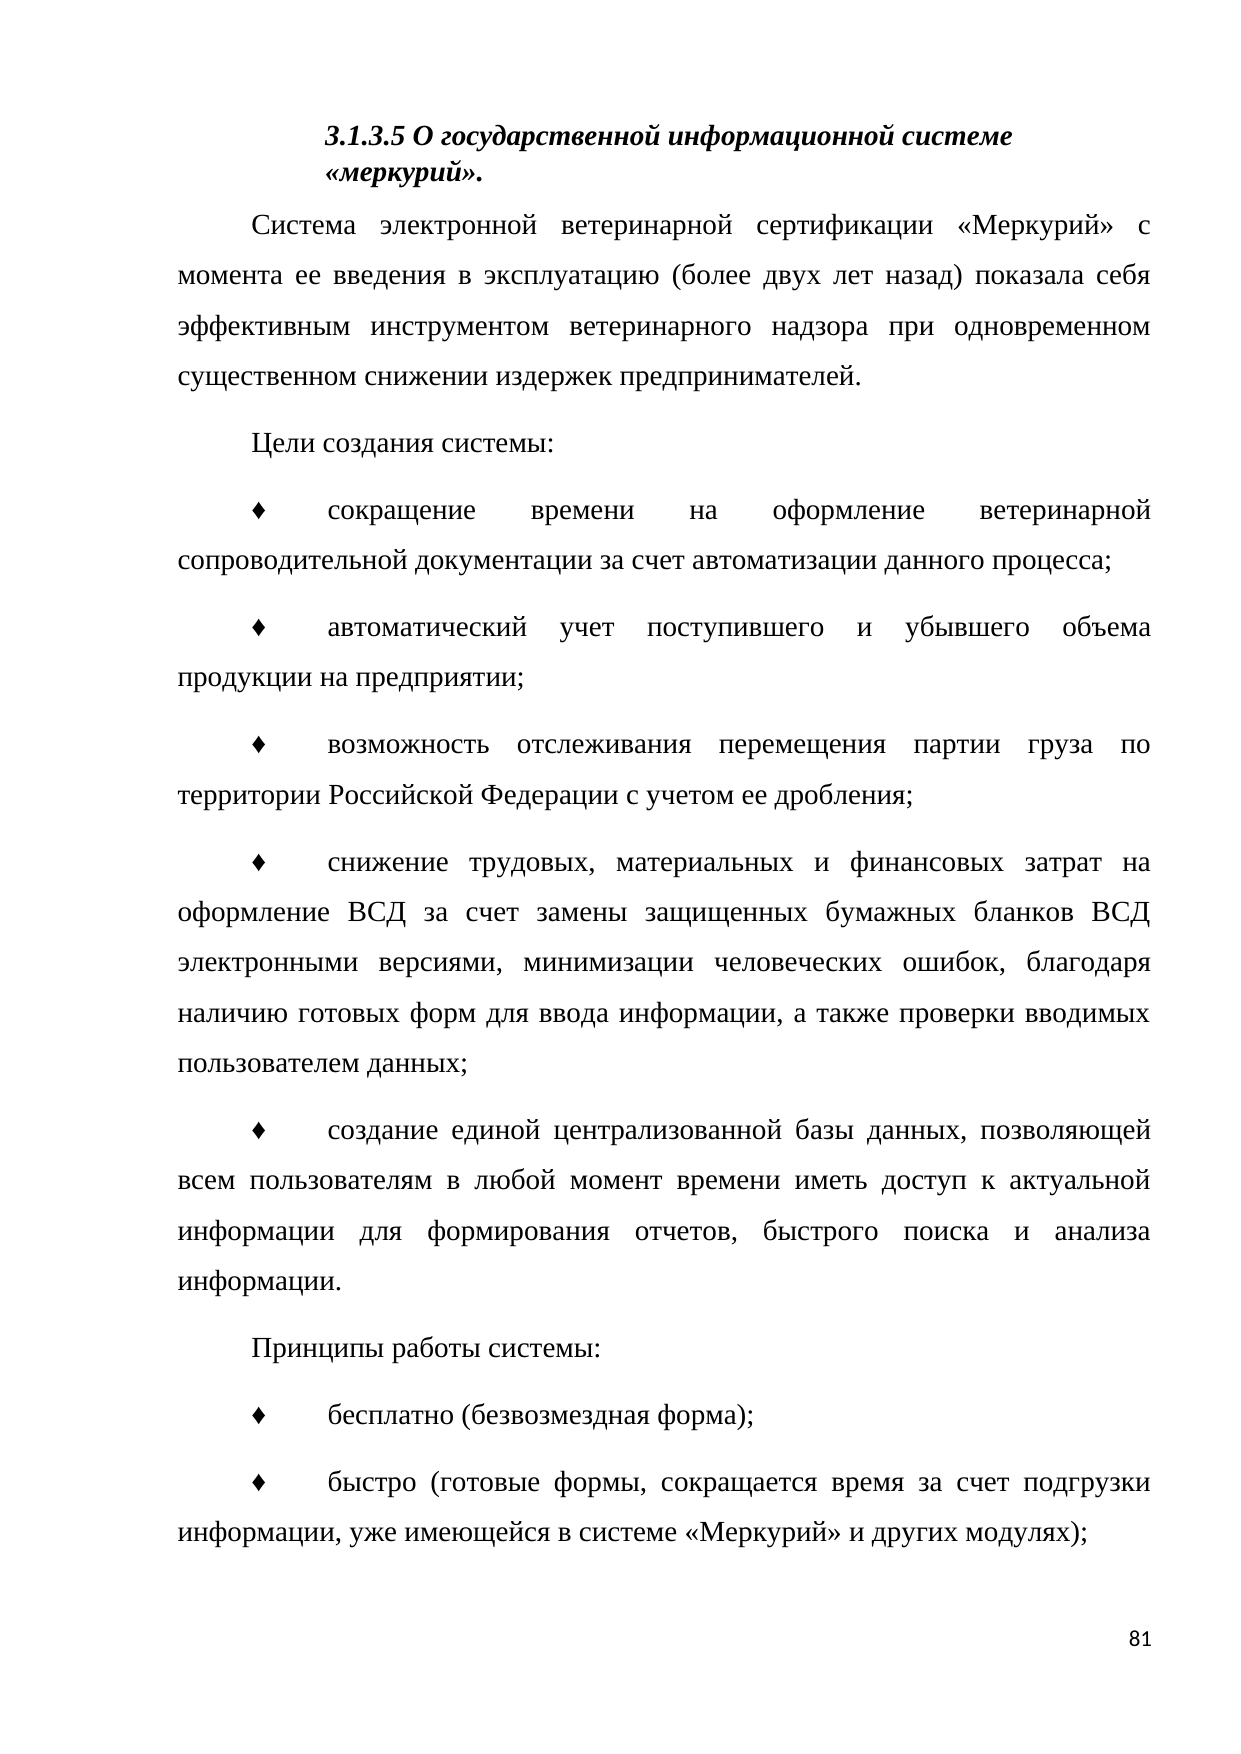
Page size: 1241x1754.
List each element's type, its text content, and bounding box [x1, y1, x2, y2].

text ♦ сокращение времени на оформление ветеринарной сопроводительной документации за счет автоматизации данного процесса; [177, 492, 1152, 576]
text Система электронной ветеринарной сертификации «Меркурий» с момента ее введения в эксплуатацию (более двух лет назад) показала себя эффективным инструментом ветеринарного надзора при одновременном существенном снижении издержек предпринимателей. [177, 207, 1152, 392]
text ♦ возможность отслеживания перемещения партии груза по территории Российской Федерации с учетом ее дробления; [177, 727, 1152, 810]
text ♦ создание единой централизованной базы данных, позволяющей всем пользователям в любой момент времени иметь доступ к актуальной информации для формирования отчетов, быстрого поиска и анализа информации. [177, 1112, 1152, 1297]
text ♦ бесплатно (безвозмездная форма); [177, 1397, 1152, 1431]
text Цели создания системы: [177, 425, 1152, 458]
text ♦ снижение трудовых, материальных и финансовых затрат на оформление ВСД за счет замены защищенных бумажных бланков ВСД электронными версиями, минимизации человеческих ошибок, благодаря наличию готовых форм для ввода информации, а также проверки вводимых пользователем данных; [177, 844, 1152, 1079]
text ♦ автоматический учет поступившего и убывшего объема продукции на предприятии; [177, 609, 1152, 693]
text ♦ быстро (готовые формы, сокращается время за счет подгрузки информации, уже имеющейся в системе «Меркурий» и других модулях); [177, 1464, 1152, 1548]
text 3.1.3.5 О государственной информационной системе «меркурий». [325, 118, 1152, 188]
text Принципы работы системы: [177, 1330, 1152, 1363]
